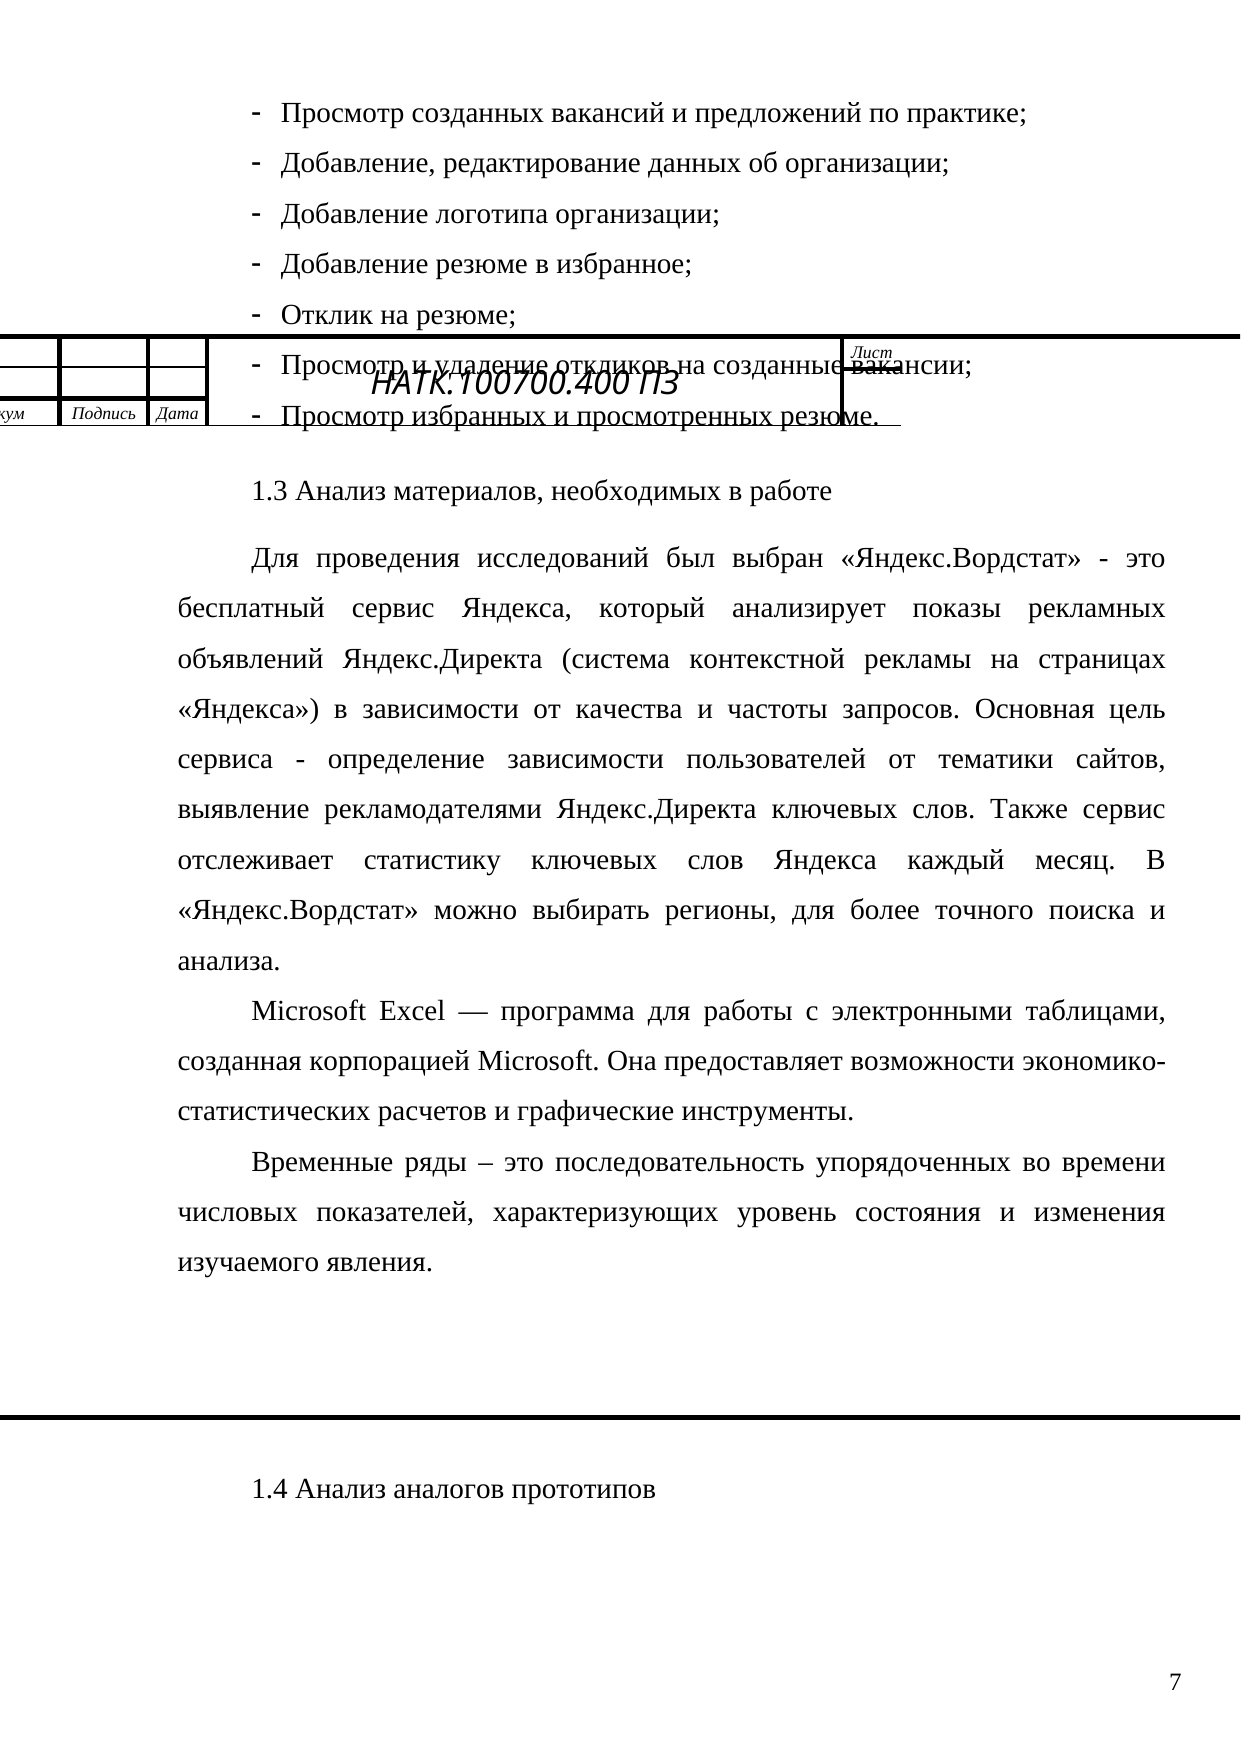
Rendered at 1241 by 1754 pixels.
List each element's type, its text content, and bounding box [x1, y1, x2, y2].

text Временные ряды – это последовательность упорядоченных во времени числовых показателей, характеризующих уровень состояния и изменения изучаемого явления. [177, 1144, 1167, 1278]
list Добавление логотипа организации; [251, 196, 1167, 229]
list Отклик на резюме; [251, 297, 1167, 330]
text 1.4 Анализ аналогов прототипов [177, 1471, 1167, 1504]
list Просмотр и удаление откликов на созданные вакансии; [844, 347, 1167, 381]
list Просмотр и удаление откликов на созданные вакансии; [251, 347, 840, 381]
list Просмотр избранных и просмотренных резюме. [251, 398, 840, 425]
text Для проведения исследований был выбран «Яндекс.Вордстат» - это бесплатный сервис Яндекса, который анализирует показы рекламных объявлений Яндекс.Директа (система контекстной рекламы на страницах «Яндекса») в зависимости от качества и частоты запросов. Основная цель сервиса - определение зависимости пользователей от тематики сайтов, выявление рекламодателями Яндекс.Директа ключевых слов. Также сервис отслеживает статистику ключевых слов Яндекса каждый месяц. В «Яндекс.Вордстат» можно выбирать регионы, для более точного поиска и анализа. [177, 540, 1167, 976]
list Добавление резюме в избранное; [251, 246, 1167, 280]
list Просмотр созданных вакансий и предложений по практике; [251, 95, 1167, 129]
list Добавление, редактирование данных об организации; [251, 146, 1167, 179]
text Microsoft Excel — программа для работы с электронными таблицами, созданная корпорацией Microsoft. Она предоставляет возможности экономико-статистических расчетов и графические инструменты. [177, 993, 1167, 1127]
list Просмотр избранных и просмотренных резюме. [785, 398, 1167, 431]
text 1.3 Анализ материалов, необходимых в работе [177, 473, 1167, 507]
